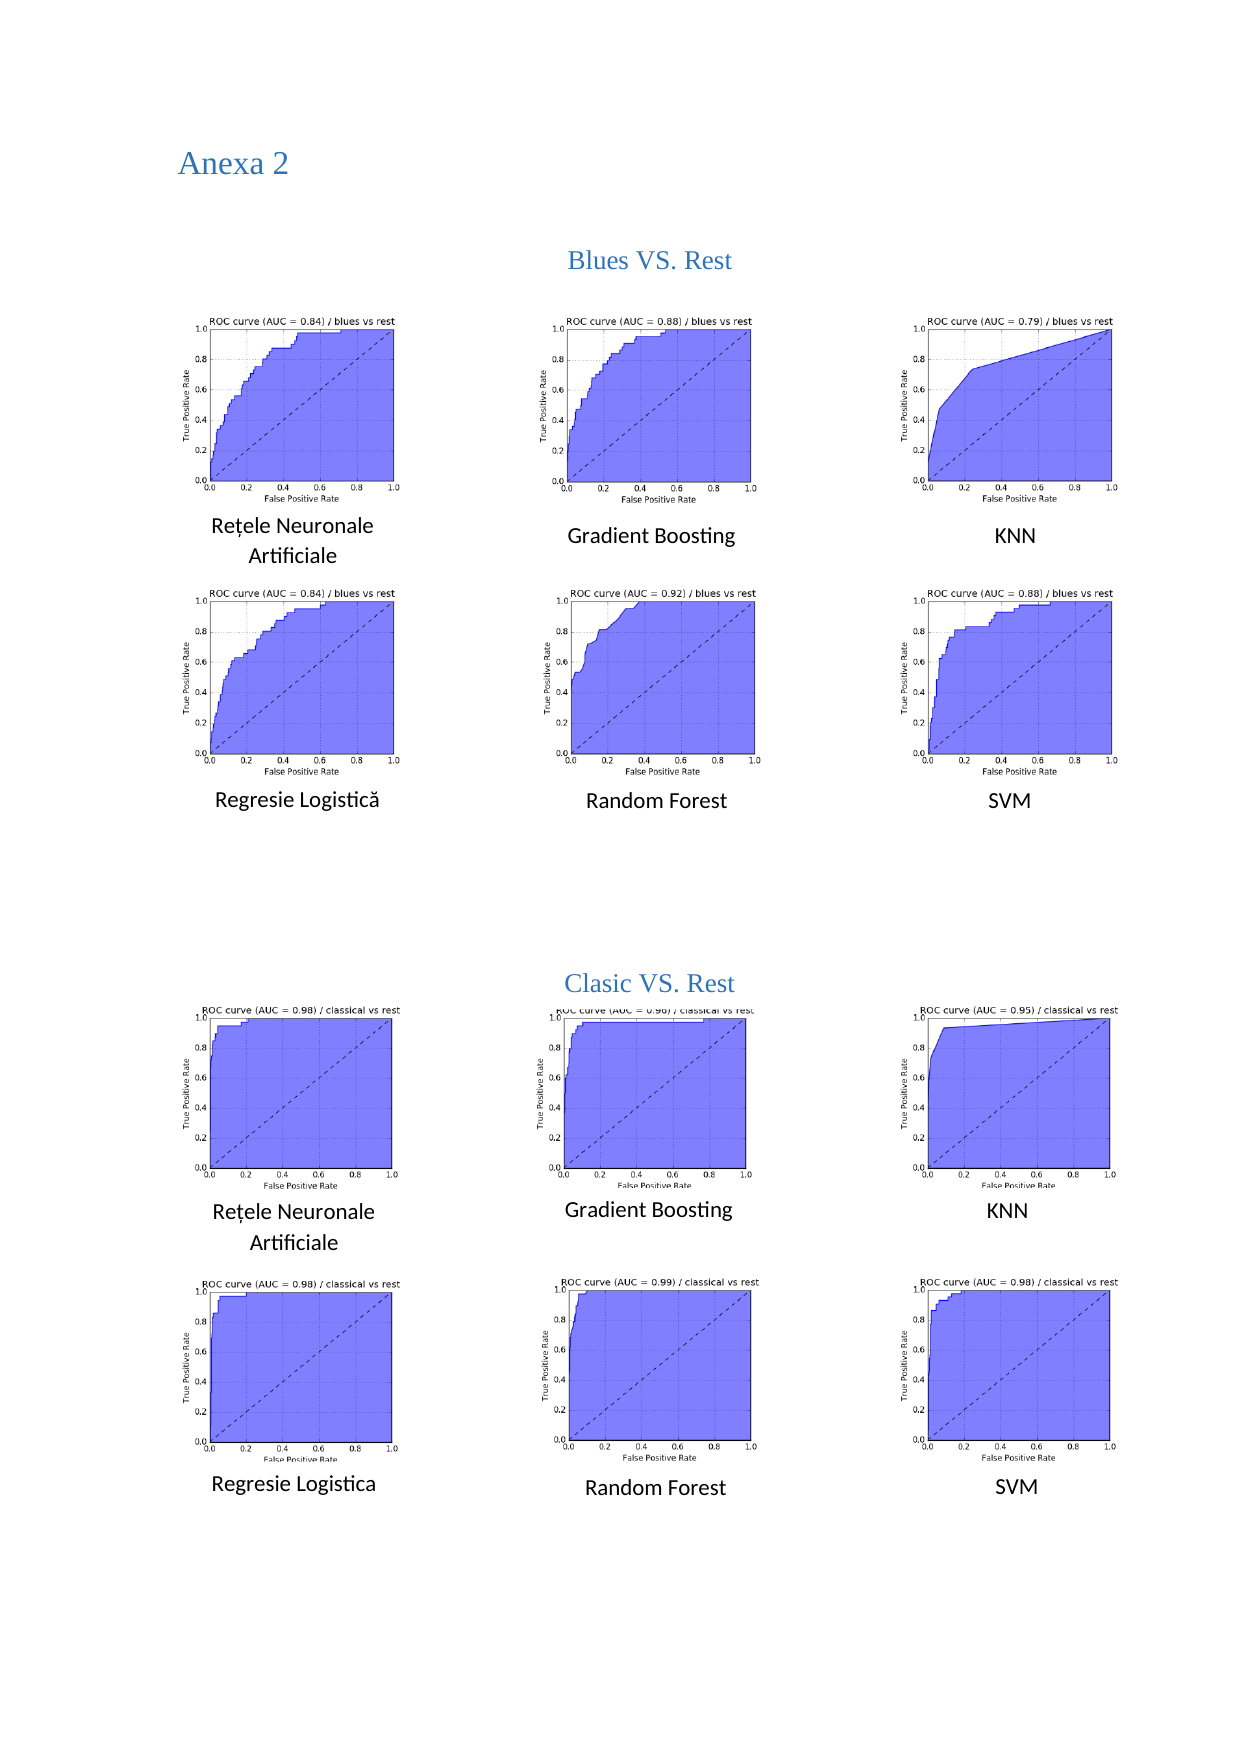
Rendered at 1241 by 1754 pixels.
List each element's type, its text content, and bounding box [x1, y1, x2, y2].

picture [178, 1275, 404, 1469]
subtitle Anexa 2 [177, 143, 1122, 181]
picture [896, 584, 1122, 781]
picture [539, 584, 765, 781]
picture [178, 312, 404, 508]
picture [535, 312, 761, 509]
picture [537, 1273, 763, 1467]
picture [178, 584, 404, 781]
picture [178, 1001, 404, 1195]
picture [896, 312, 1122, 508]
picture [896, 1273, 1122, 1467]
picture [896, 1001, 1122, 1195]
picture [532, 1010, 758, 1195]
